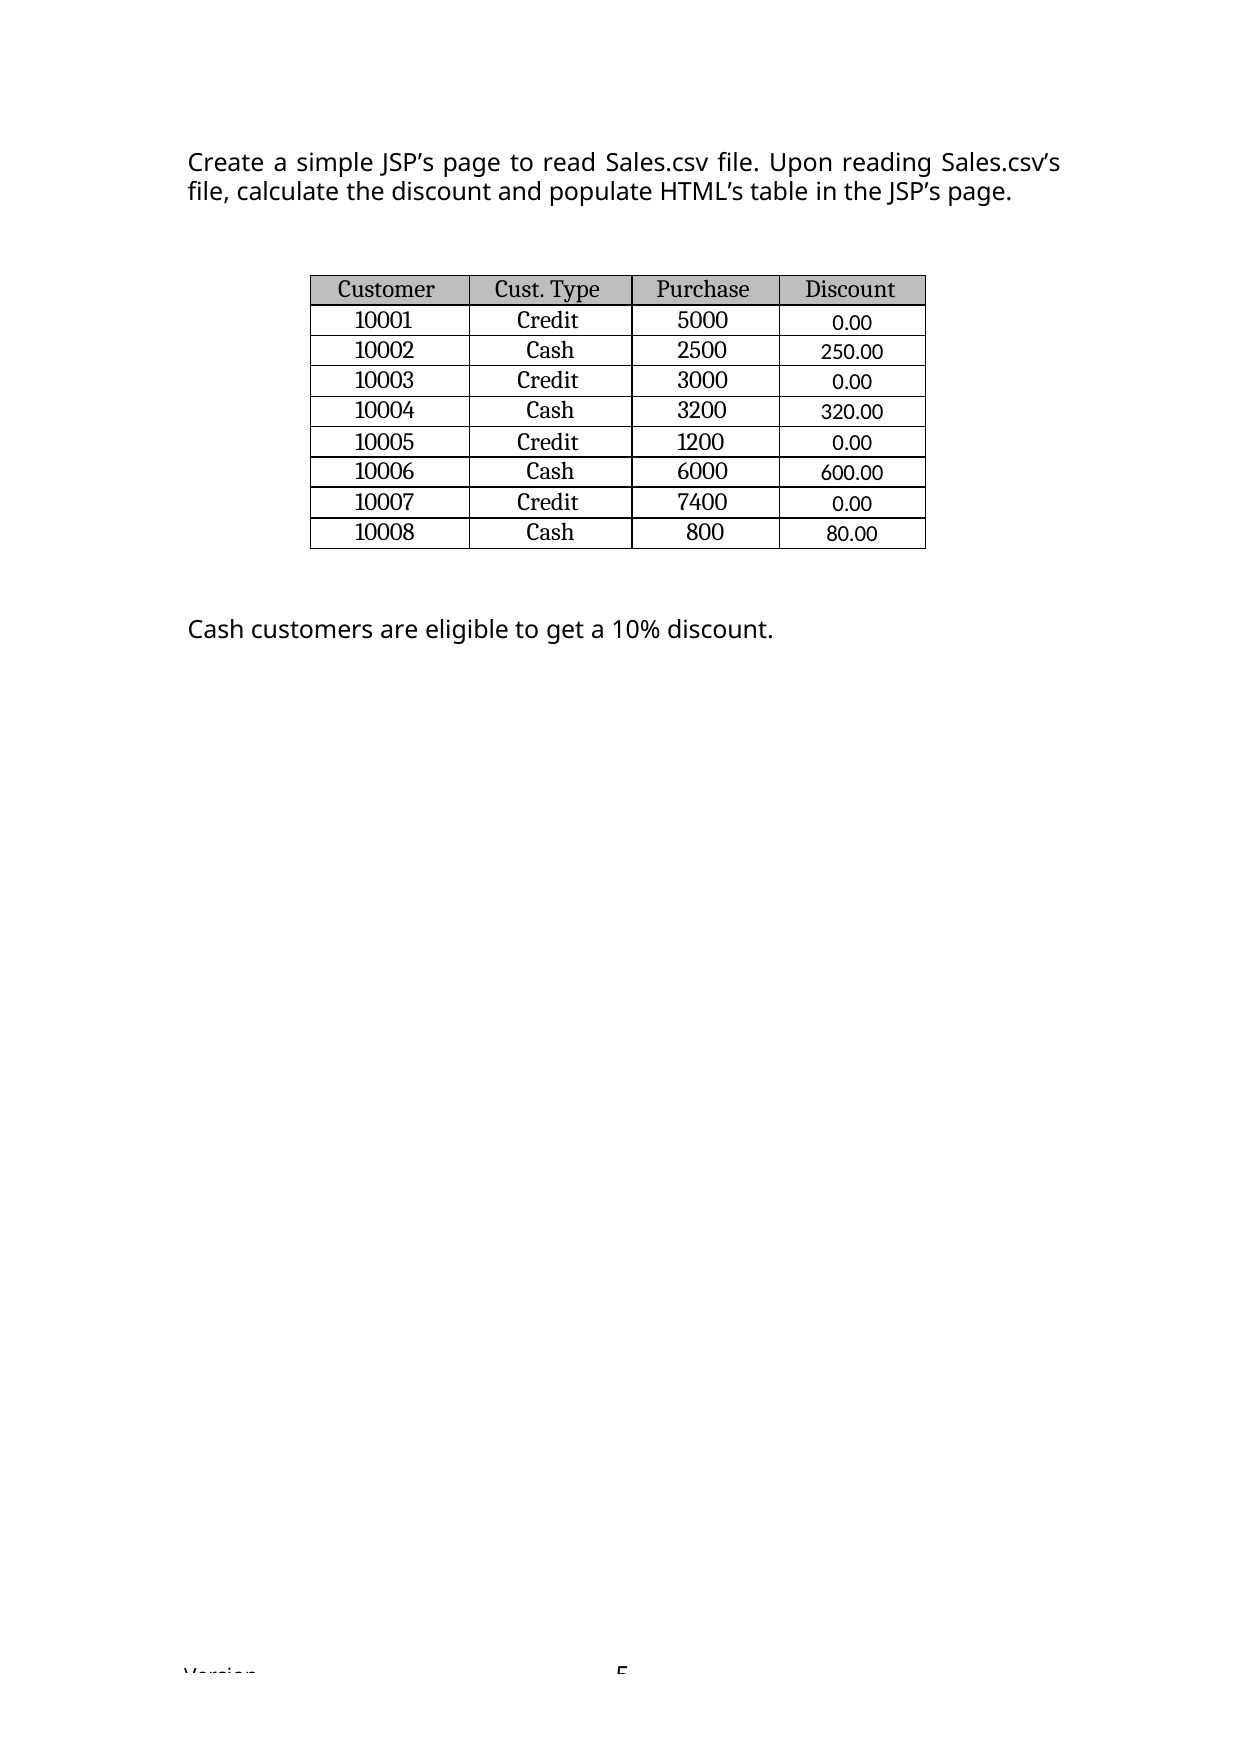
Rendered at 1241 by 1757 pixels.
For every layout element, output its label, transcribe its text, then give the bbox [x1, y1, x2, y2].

table_cell 0.00 [780, 306, 925, 335]
table_cell Credit [470, 366, 631, 396]
table_cell Cash [470, 519, 631, 547]
table_cell 10004 [311, 397, 469, 426]
table_cell 250.00 [780, 336, 925, 365]
table_cell Cash [470, 458, 631, 486]
table_cell 10002 [311, 336, 469, 365]
table_cell Cash [470, 397, 631, 426]
table_cell 10006 [311, 458, 469, 486]
table_cell Credit [470, 488, 631, 517]
table_cell 0.00 [780, 488, 925, 517]
table_cell 3200 [633, 397, 779, 426]
table_cell Credit [470, 427, 631, 456]
table_cell 1200 [633, 427, 779, 456]
table_cell 10007 [311, 488, 469, 517]
table_cell 2500 [633, 336, 779, 365]
table_cell 10001 [311, 306, 469, 335]
table_header Cust. Type [470, 276, 631, 304]
table_cell 3000 [633, 366, 779, 396]
text Cash customers are eligible to get a 10% discount. [187, 612, 1065, 646]
table_cell 10003 [311, 366, 469, 396]
table_cell 5000 [633, 306, 779, 335]
table_cell 600.00 [780, 458, 925, 486]
table_header Customer [311, 276, 469, 304]
table_header Purchase [633, 276, 779, 304]
table_cell 0.00 [780, 366, 925, 396]
table_cell 80.00 [780, 519, 925, 547]
table_cell 6000 [633, 458, 779, 486]
table_cell 800 [633, 519, 779, 547]
table_cell 10008 [311, 519, 469, 547]
table_cell 7400 [633, 488, 779, 517]
table_cell 320.00 [780, 397, 925, 426]
table_cell 0.00 [780, 427, 925, 456]
text Create a simple JSP’s page to read Sales.csv file. Upon reading Sales.csv’s file, calculate the discount and populate HTML’s table in the JSP’s page. [187, 149, 1065, 206]
table_cell Credit [470, 306, 631, 335]
table_cell Cash [470, 336, 631, 365]
table_cell 10005 [311, 427, 469, 456]
table_header Discount [780, 276, 925, 304]
